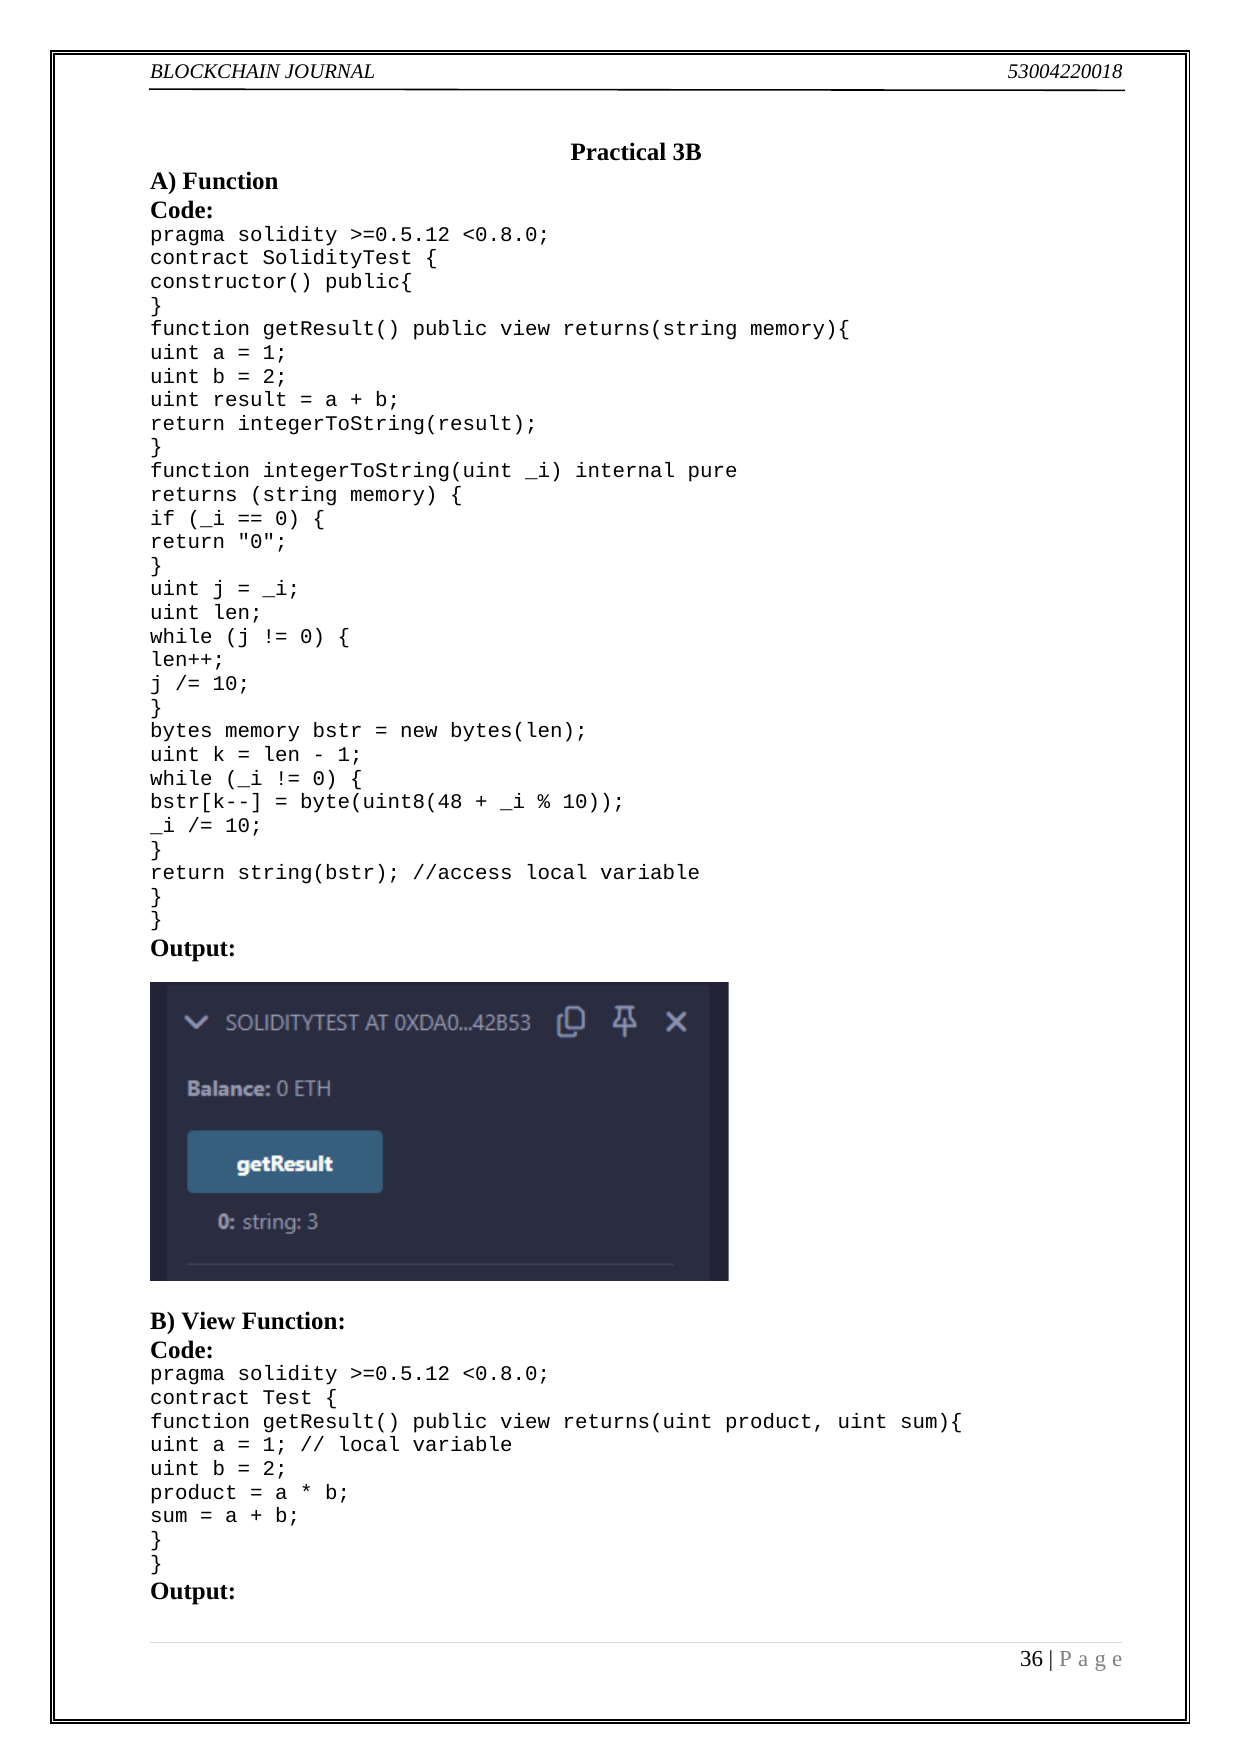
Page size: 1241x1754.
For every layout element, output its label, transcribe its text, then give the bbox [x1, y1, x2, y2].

text while (_i != 0) { [150, 768, 1122, 791]
text function getResult() public view returns(uint product, uint sum){ [150, 1411, 1122, 1434]
text return integerToString(result); [150, 413, 1122, 437]
text uint b = 2; [150, 366, 1122, 389]
text bytes memory bstr = new bytes(len); [150, 720, 1122, 744]
text pragma solidity >=0.5.12 <0.8.0; [150, 224, 1122, 247]
text } [150, 838, 1122, 862]
text while (j != 0) { [150, 626, 1122, 649]
text return string(bstr); //access local variable [150, 862, 1122, 886]
text Code: [150, 195, 1122, 224]
text if (_i == 0) { [150, 507, 1122, 531]
text len++; [150, 649, 1122, 673]
text A) Function [150, 166, 1122, 195]
picture [150, 982, 729, 1281]
text constructor() public{ [150, 271, 1122, 295]
text B) View Function: [150, 1306, 1122, 1335]
text } [150, 555, 1122, 578]
text Practical 3B [150, 137, 1122, 166]
text uint result = a + b; [150, 389, 1122, 413]
text Output: [150, 1576, 1122, 1605]
text Output: [150, 933, 1122, 962]
text uint b = 2; [150, 1458, 1122, 1482]
text contract SolidityTest { [150, 247, 1122, 271]
text } [150, 697, 1122, 720]
text function integerToString(uint _i) internal pure [150, 460, 1122, 484]
text uint j = _i; [150, 578, 1122, 602]
text } [150, 1553, 1122, 1576]
text } [150, 295, 1122, 318]
text contract Test { [150, 1387, 1122, 1411]
text sum = a + b; [150, 1505, 1122, 1529]
text uint a = 1; // local variable [150, 1434, 1122, 1458]
text returns (string memory) { [150, 484, 1122, 507]
text } [150, 886, 1122, 909]
text pragma solidity >=0.5.12 <0.8.0; [150, 1363, 1122, 1387]
text uint len; [150, 602, 1122, 626]
text function getResult() public view returns(string memory){ [150, 318, 1122, 342]
text product = a * b; [150, 1482, 1122, 1505]
text j /= 10; [150, 673, 1122, 697]
text return "0"; [150, 531, 1122, 555]
text } [150, 1529, 1122, 1553]
text } [150, 437, 1122, 460]
text uint a = 1; [150, 342, 1122, 366]
text uint k = len - 1; [150, 744, 1122, 768]
text bstr[k--] = byte(uint8(48 + _i % 10)); [150, 791, 1122, 815]
text } [150, 909, 1122, 933]
text Code: [150, 1335, 1122, 1363]
text _i /= 10; [150, 815, 1122, 838]
